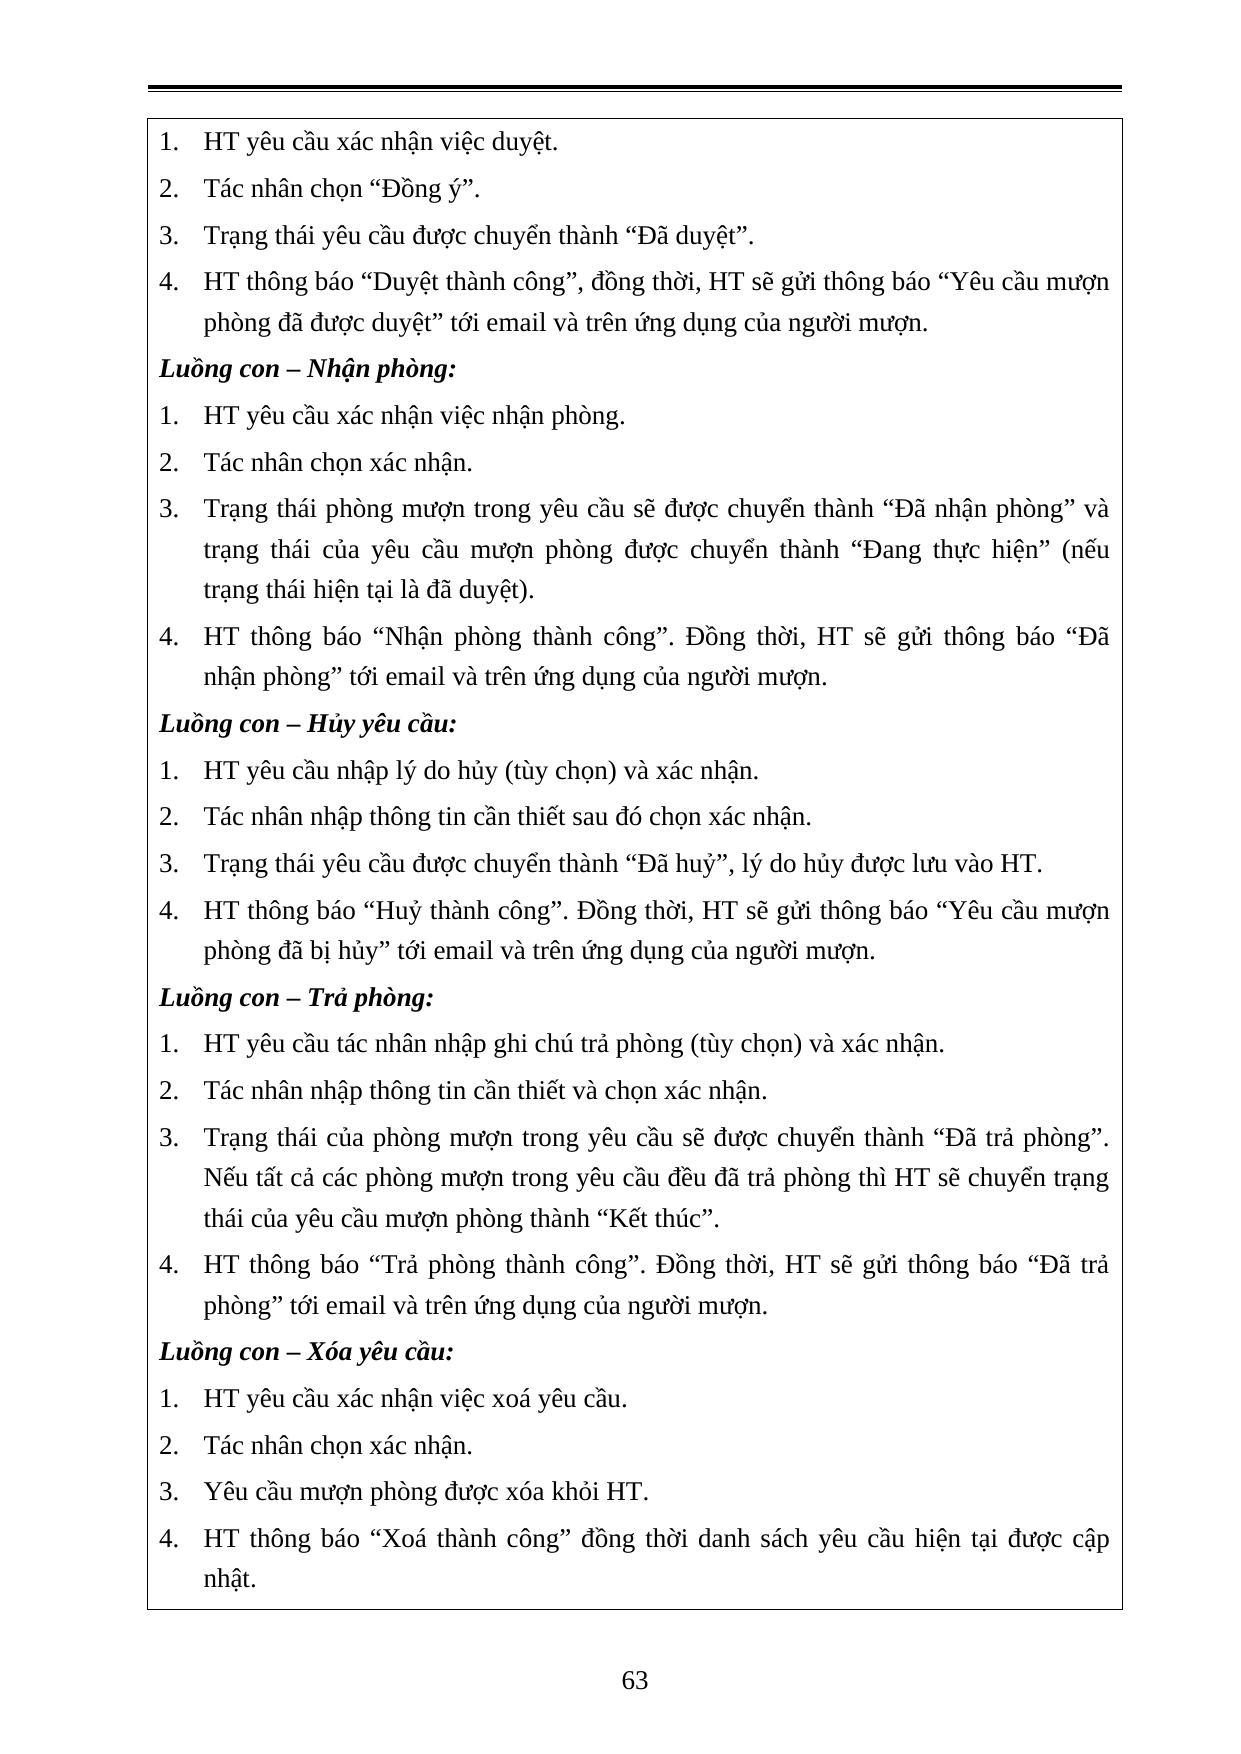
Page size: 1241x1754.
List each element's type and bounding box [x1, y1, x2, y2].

table_cell [148, 119, 1122, 1609]
